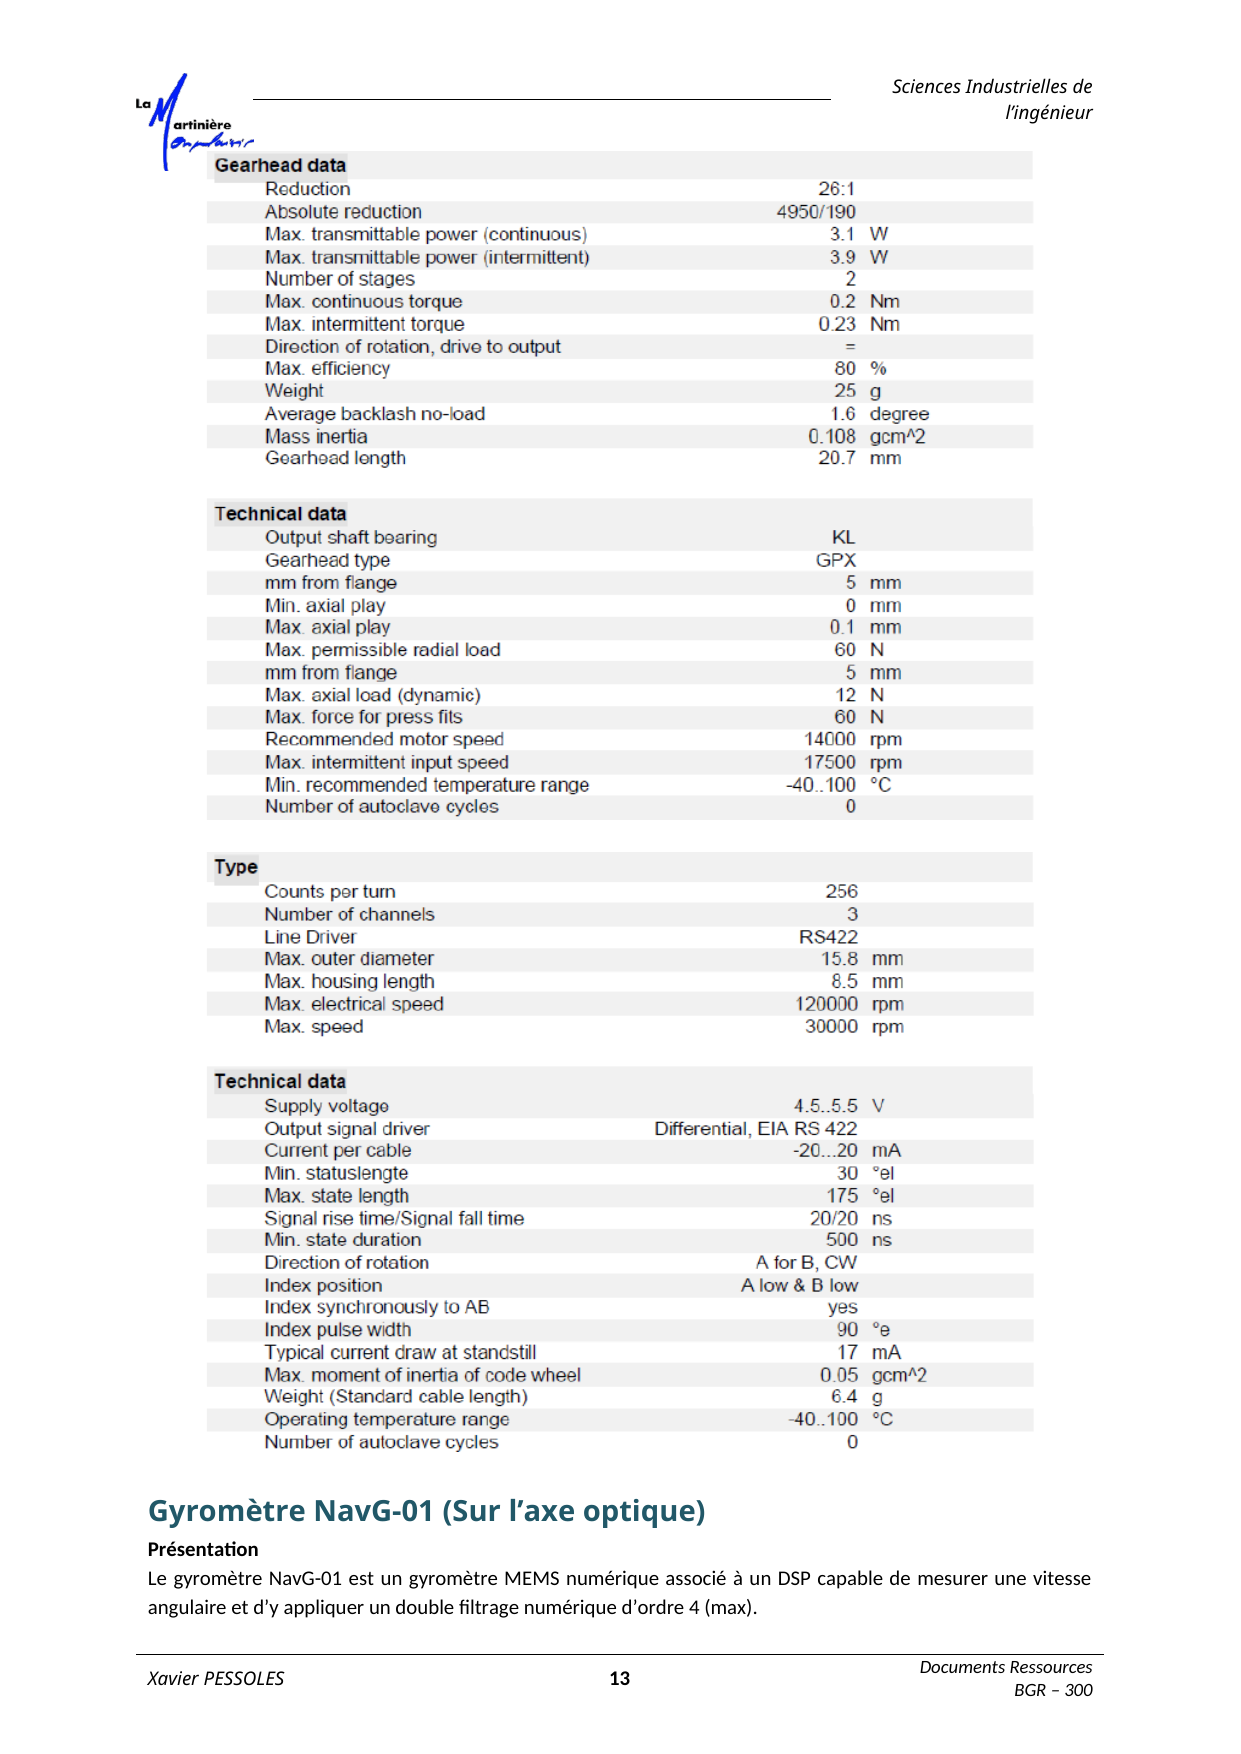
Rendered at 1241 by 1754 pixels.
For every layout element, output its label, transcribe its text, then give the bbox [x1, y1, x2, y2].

picture [136, 73, 1034, 820]
text Le gyromètre NavG-01 est un gyromètre MEMS numérique associé à un DSP capable de mesurer une vitesse angulaire et d’y appliquer un double filtrage numérique d’ordre 4 (max). [148, 1565, 1093, 1620]
text Présentation [148, 1536, 1093, 1562]
picture [206, 852, 1034, 1452]
subtitle Gyromètre NavG-01 (Sur l’axe optique) [148, 1491, 1093, 1530]
